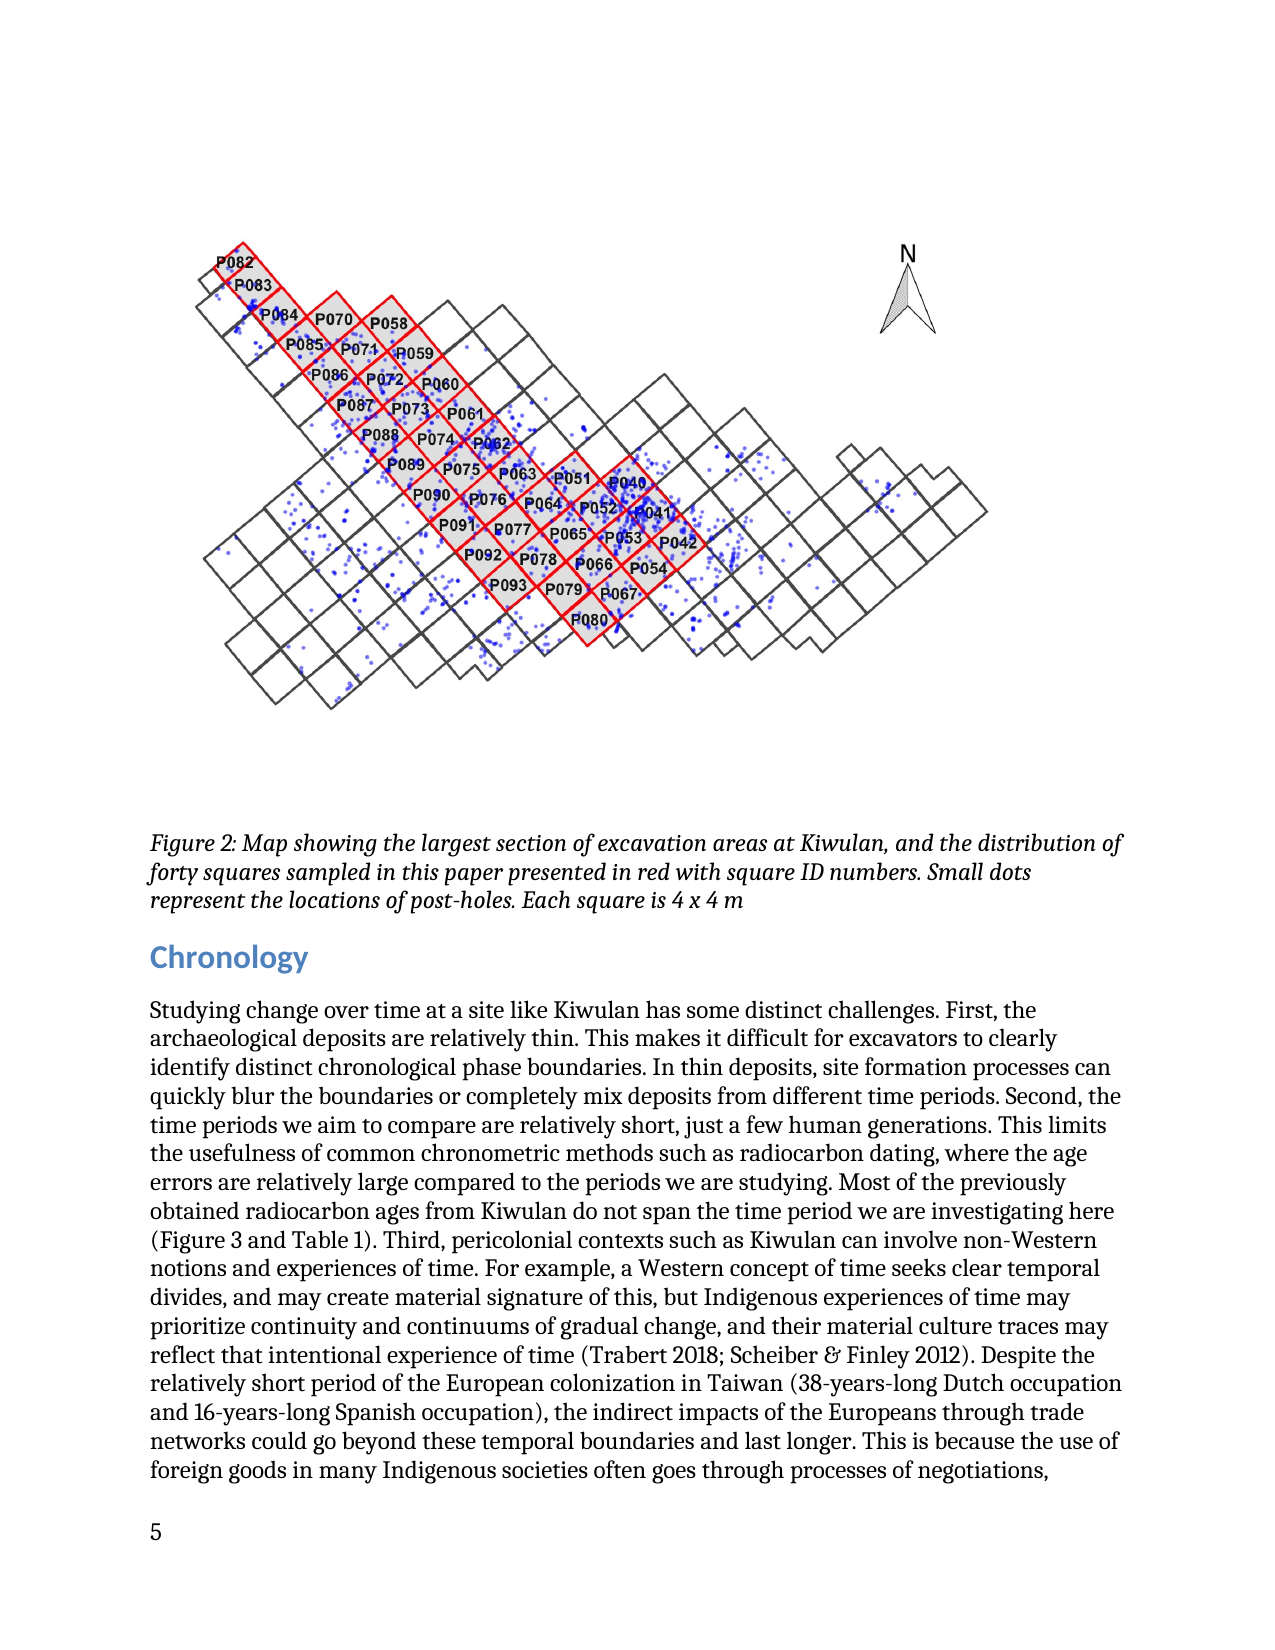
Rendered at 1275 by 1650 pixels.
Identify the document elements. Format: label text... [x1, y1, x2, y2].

picture [150, 150, 1025, 809]
subtitle Chronology [150, 936, 1125, 977]
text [150, 996, 1125, 1484]
text Figure 2: Map showing the largest section of excavation areas at Kiwulan, and the distribution of forty squares sampled in this paper presented in red with square ID numbers. Small dots represent the locations of post-holes. Each square is 4 x 4 m [150, 829, 1125, 915]
